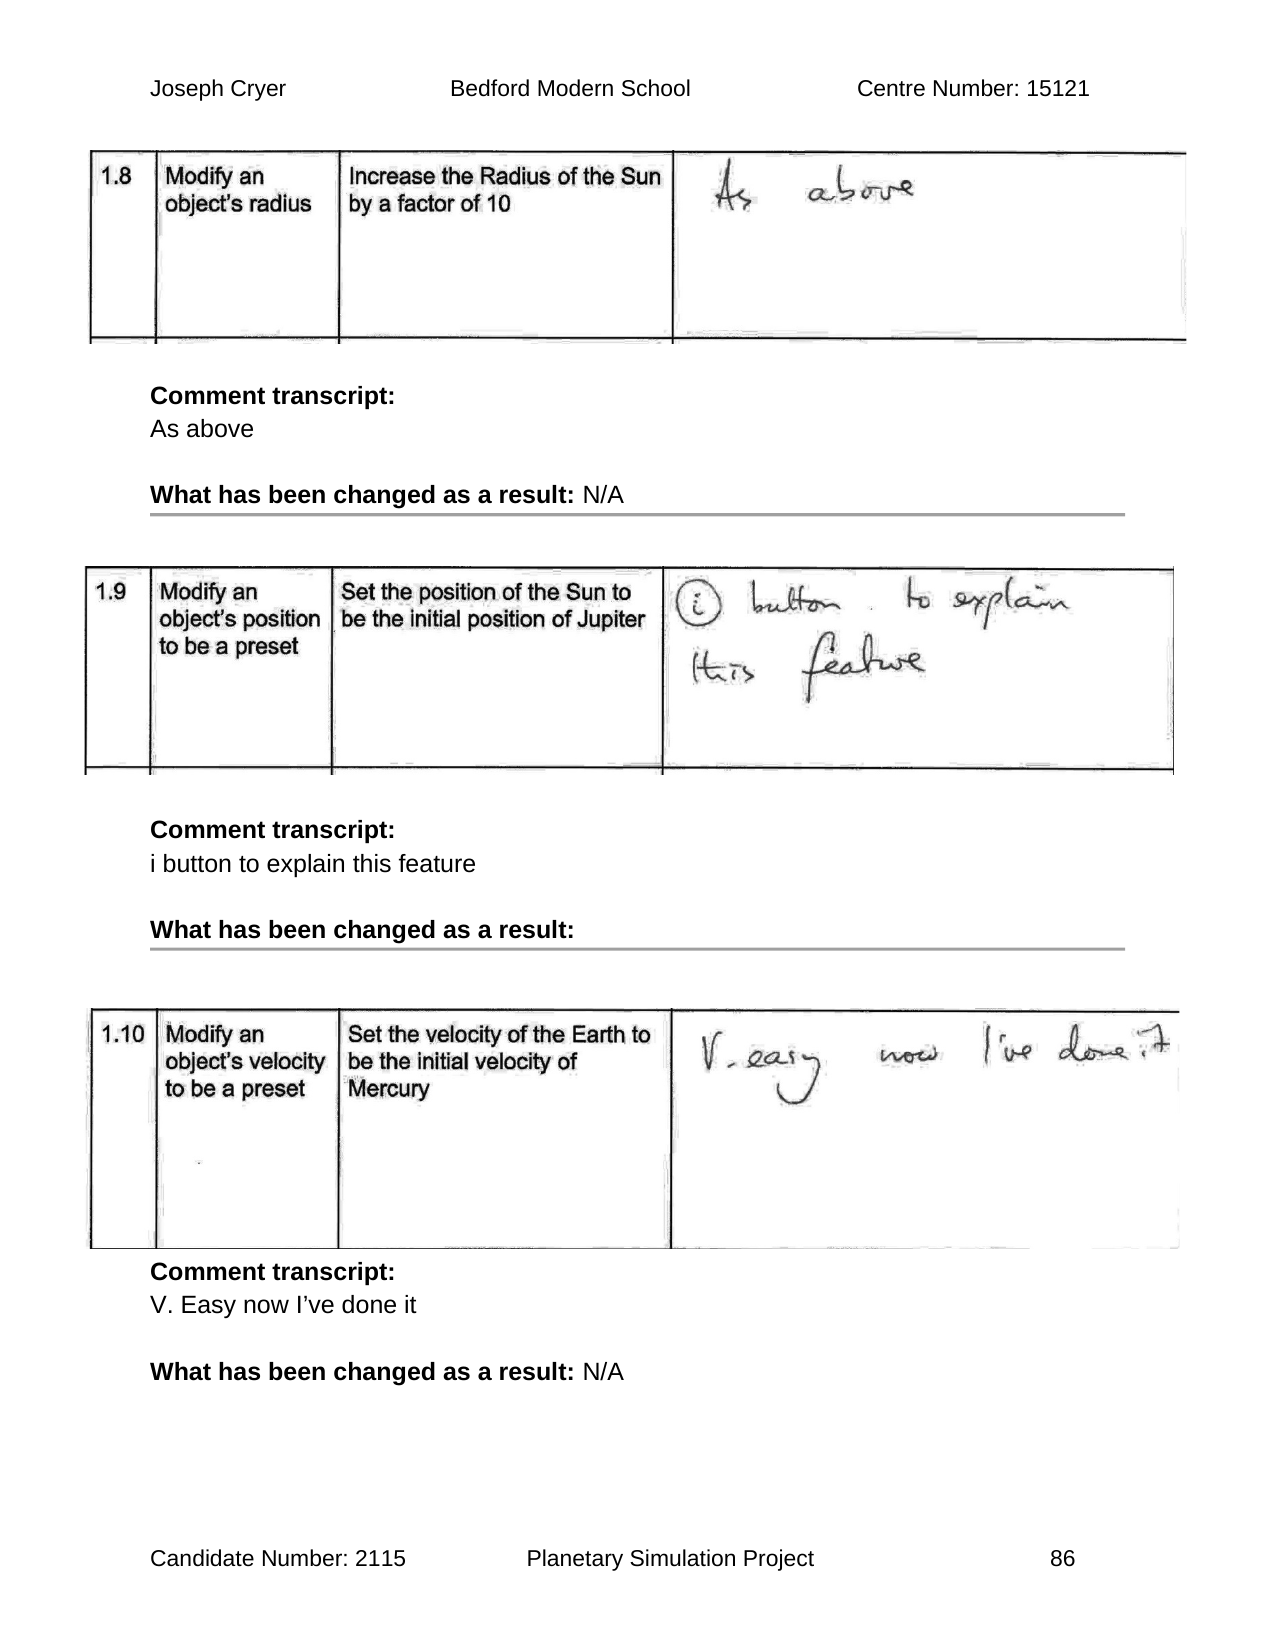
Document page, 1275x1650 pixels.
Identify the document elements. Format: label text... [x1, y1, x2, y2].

text Comment transcript: [150, 816, 1125, 844]
text As above [150, 414, 1125, 443]
picture [83, 1008, 1180, 1249]
text Comment transcript: [150, 381, 1125, 410]
picture [84, 566, 1174, 775]
picture [87, 150, 1187, 344]
text What has been changed as a result: N/A [150, 1356, 1125, 1385]
text V. Easy now I’ve done it [150, 1290, 1125, 1319]
text Comment transcript: [150, 1249, 1125, 1286]
text i button to explain this feature [150, 848, 1125, 877]
text What has been changed as a result: N/A [150, 480, 1125, 509]
text What has been changed as a result: [150, 914, 1125, 943]
